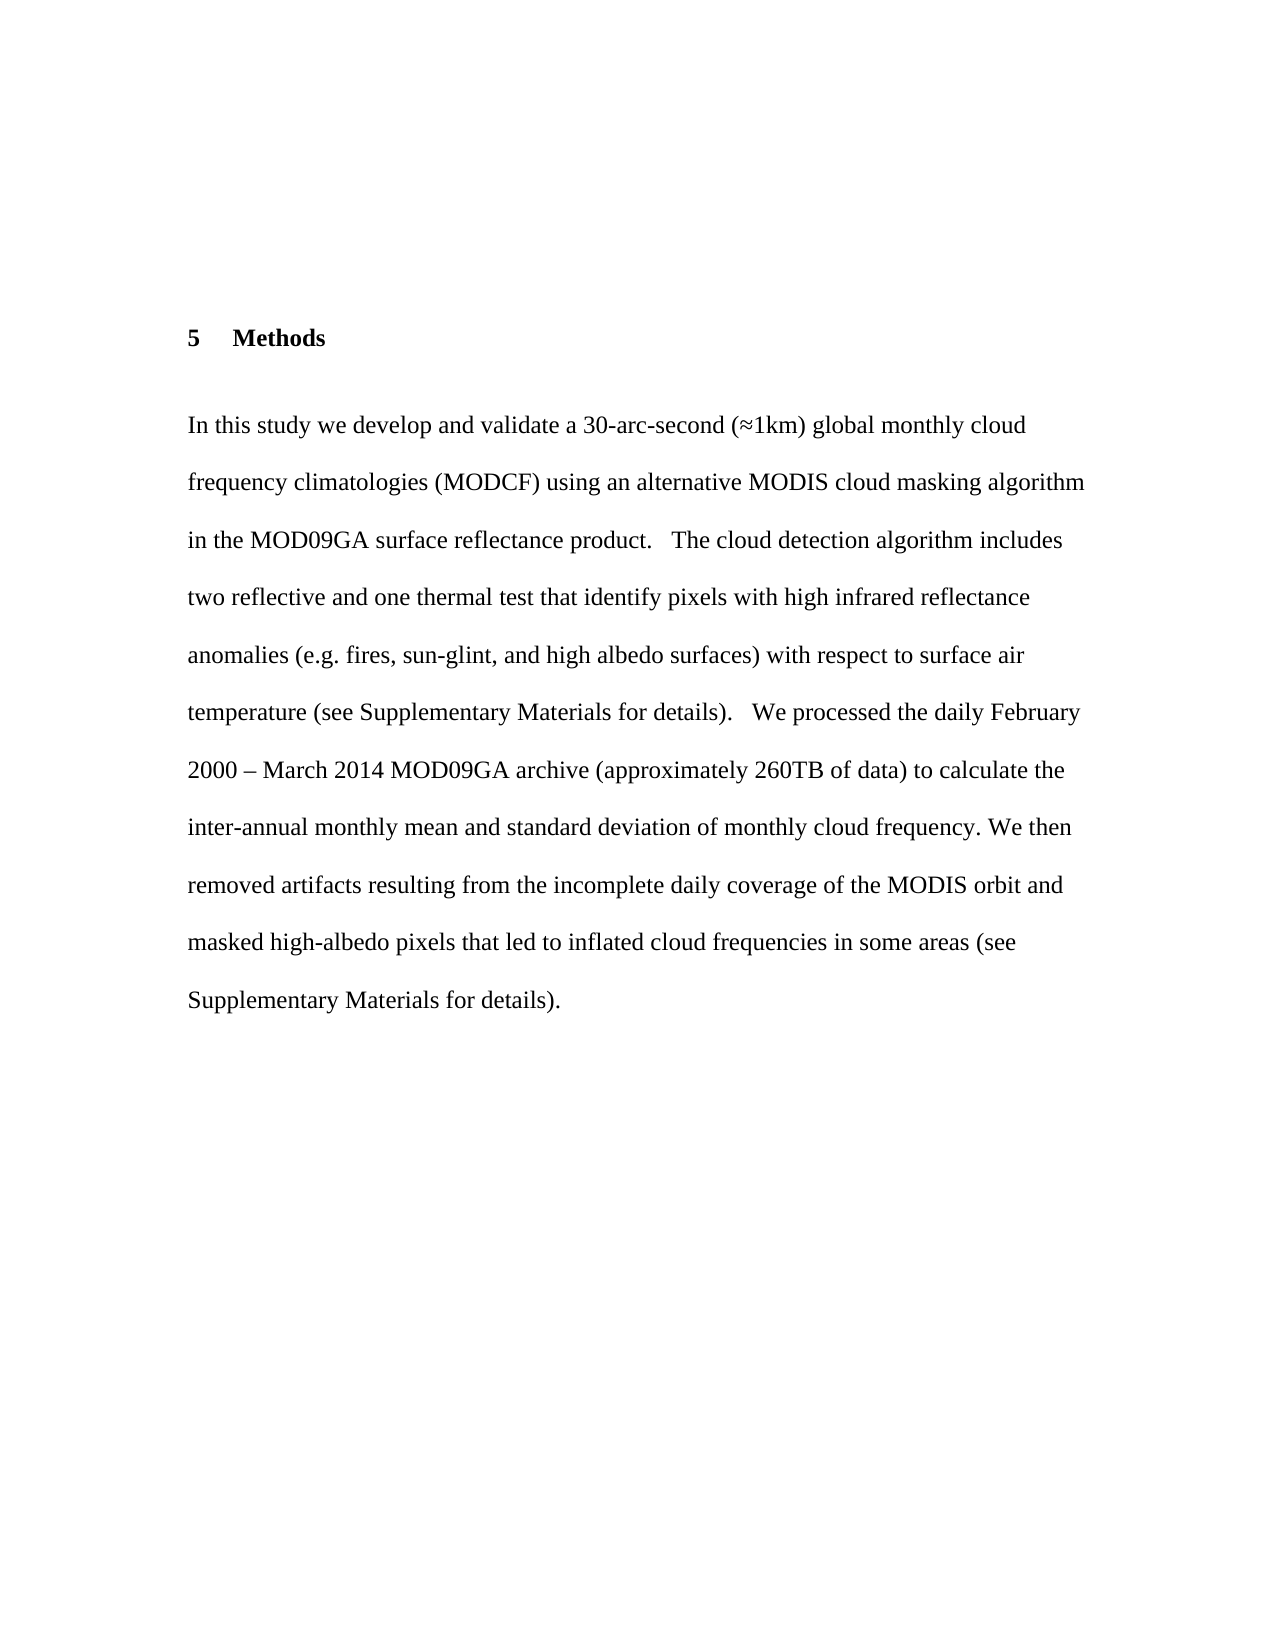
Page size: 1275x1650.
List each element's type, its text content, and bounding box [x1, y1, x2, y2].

text In this study we develop and validate a 30-arc-second (≈1km) global monthly cloud frequency climatologies (MODCF) using an alternative MODIS cloud masking algorithm in the MOD09GA surface reflectance product. The cloud detection algorithm includes two reflective and one thermal test that identify pixels with high infrared reflectance anomalies (e.g. fires, sun-glint, and high albedo surfaces) with respect to surface air temperature (see Supplementary Materials for details). We processed the daily February 2000 – March 2014 MOD09GA archive (approximately 260TB of data) to calculate the inter-annual monthly mean and standard deviation of monthly cloud frequency. We then removed artifacts resulting from the incomplete daily coverage of the MODIS orbit and masked high-albedo pixels that led to inflated cloud frequencies in some areas (see Supplementary Materials for details). [187, 410, 1087, 1014]
subtitle Methods [187, 323, 1087, 352]
